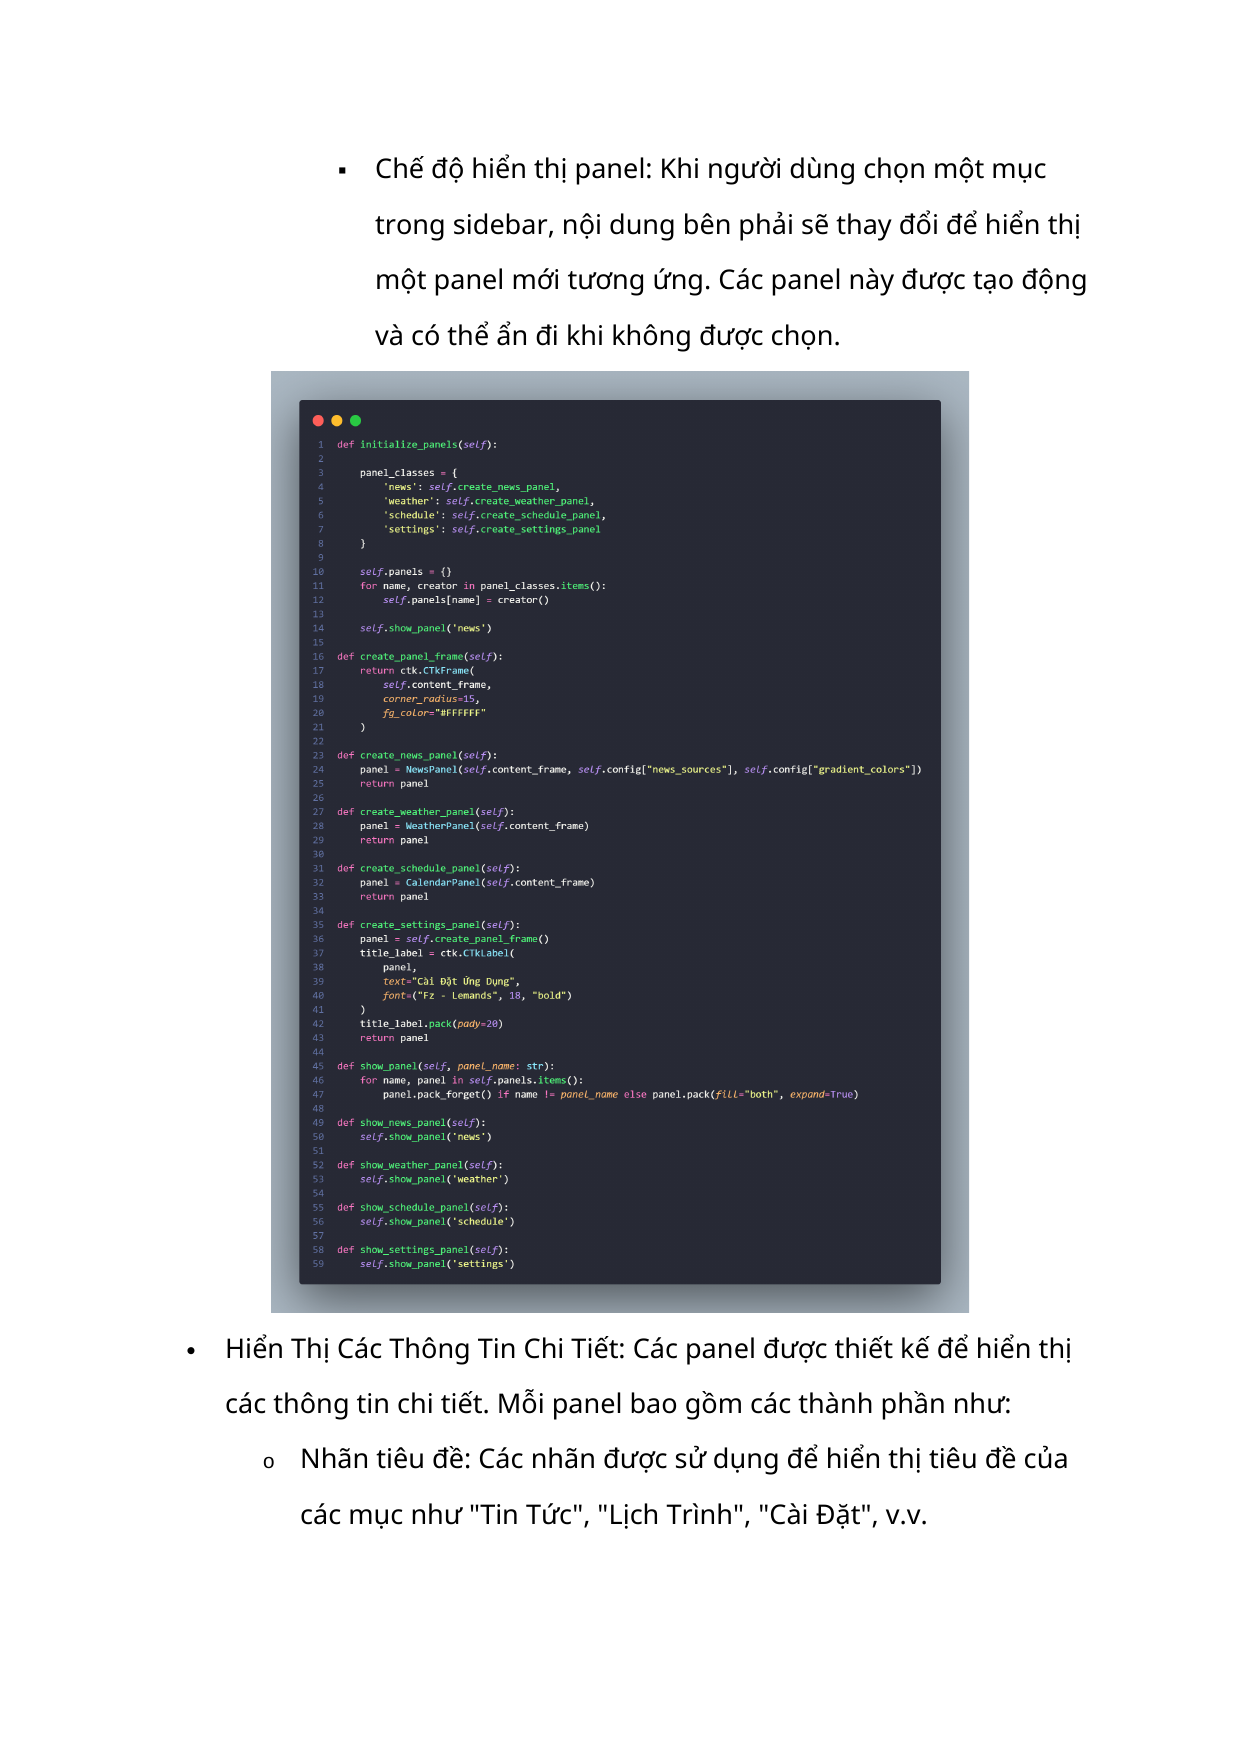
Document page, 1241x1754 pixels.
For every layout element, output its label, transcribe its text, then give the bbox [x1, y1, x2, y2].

list Hiển Thị Các Thông Tin Chi Tiết: Các panel được thiết kế để hiển thị các thông tin chi tiết. Mỗi panel bao gồm các thành phần như: [187, 1329, 1090, 1421]
picture [271, 371, 970, 1313]
list Nhãn tiêu đề: Các nhãn được sử dụng để hiển thị tiêu đề của các mục như "Tin Tức", "Lịch Trình", "Cài Đặt", v.v. [262, 1440, 1090, 1532]
list Chế độ hiển thị panel: Khi người dùng chọn một mục trong sidebar, nội dung bên phải sẽ thay đổi để hiển thị một panel mới tương ứng. Các panel này được tạo động và có thể ẩn đi khi không được chọn. [337, 150, 1090, 353]
